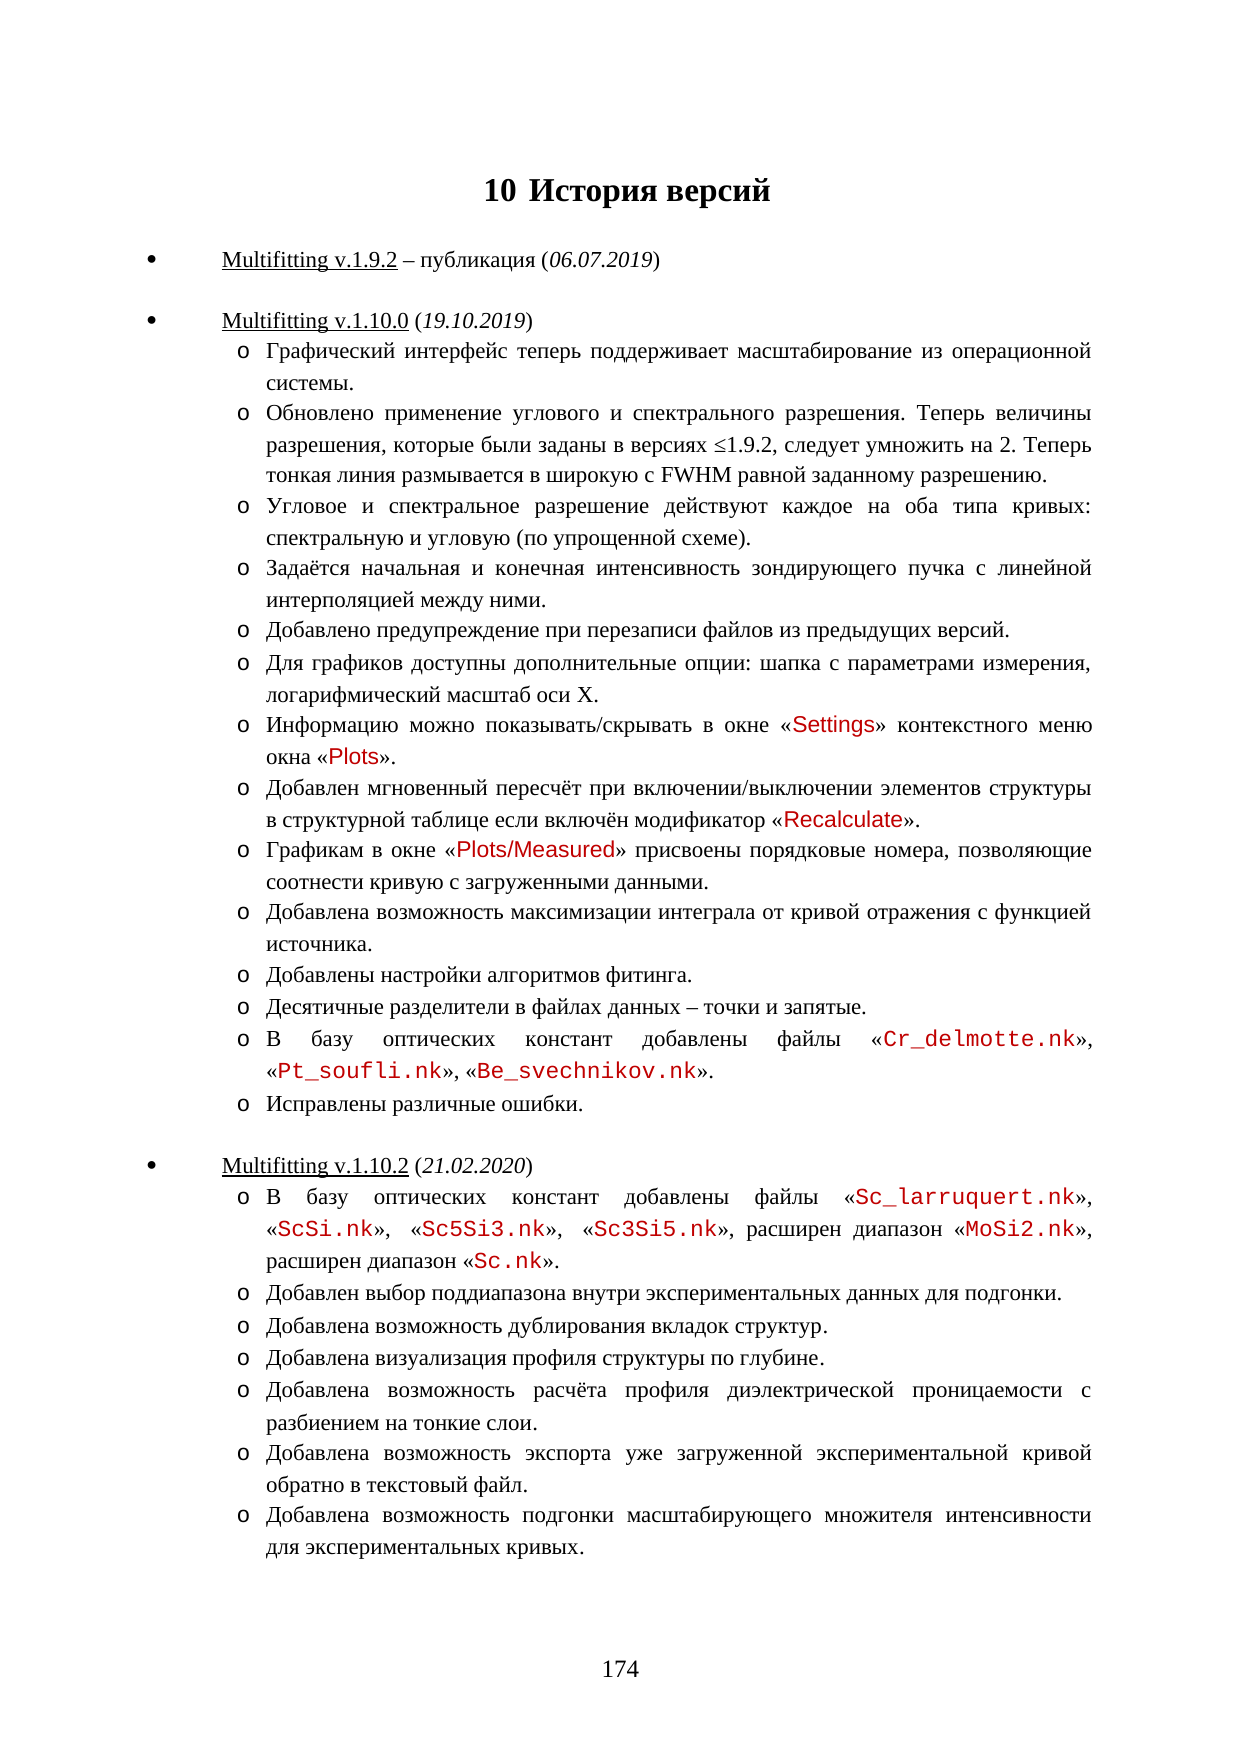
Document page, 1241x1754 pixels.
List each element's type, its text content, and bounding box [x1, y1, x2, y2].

list Информацию можно показывать/скрывать в окне «Settings» контекстного меню окна «Plots». [236, 711, 1093, 769]
list Добавлен мгновенный пересчёт при включении/выключении элементов структуры в структурной таблице если включён модификатор «Recalculate». [236, 773, 1093, 832]
list Графикам в окне «Plots/Measured» присвоены порядковые номера, позволяющие соотнести кривую с загруженными данными. [236, 836, 1093, 894]
list Добавлена возможность экспорта уже загруженной экспериментальной кривой обратно в текстовый файл. [236, 1439, 1093, 1497]
list Добавлена возможность дублирования вкладок структур. [236, 1312, 1093, 1340]
list Multifitting v.1.10.2 (21.02.2020) [148, 1153, 1093, 1179]
list В базу оптических констант добавлены файлы «Cr_delmotte.nk», «Pt_soufli.nk», «Be_svechnikov.nk». [236, 1026, 1093, 1086]
list Добавлено предупреждение при перезаписи файлов из предыдущих версий. [236, 616, 1093, 644]
list Обновлено применение углового и спектрального разрешения. Теперь величины разрешения, которые были заданы в версиях ≤1.9.2, следует умножить на 2. Теперь тонкая линия размывается в широкую с FWHM равной заданному разрешению. [236, 399, 1093, 488]
list Графический интерфейс теперь поддерживает масштабирование из операционной системы. [236, 337, 1093, 395]
list Для графиков доступны дополнительные опции: шапка с параметрами измерения, логарифмический масштаб оси X. [236, 649, 1093, 707]
list Добавлена возможность подгонки масштабирующего множителя интенсивности для экспериментальных кривых. [236, 1501, 1093, 1559]
list Задаётся начальная и конечная интенсивность зондирующего пучка с линейной интерполяцией между ними. [236, 554, 1093, 612]
list Multifitting v.1.9.2 – публикация (06.07.2019) [148, 246, 1093, 273]
list В базу оптических констант добавлены файлы «Sc_larruquert.nk», «ScSi.nk», «Sc5Si3.nk», «Sc3Si5.nk», расширен диапазон «MoSi2.nk», расширен диапазон «Sc.nk». [236, 1183, 1093, 1275]
list Добавлена возможность расчёта профиля диэлектрической проницаемости с разбиением на тонкие слои. [236, 1377, 1093, 1435]
list Угловое и спектральное разрешение действуют каждое на оба типа кривых: спектральную и угловую (по упрощенной схеме). [236, 492, 1093, 550]
list Добавлена визуализация профиля структуры по глубине. [236, 1344, 1093, 1372]
list Добавлен выбор поддиапазона внутри экспериментальных данных для подгонки. [236, 1279, 1093, 1308]
subtitle История версий [178, 170, 1093, 209]
list Исправлены различные ошибки. [236, 1090, 1093, 1118]
list Добавлены настройки алгоритмов фитинга. [236, 961, 1093, 989]
list Десятичные разделители в файлах данных – точки и запятые. [236, 993, 1093, 1021]
list Добавлена возможность максимизации интеграла от кривой отражения с функцией источника. [236, 898, 1093, 957]
list Multifitting v.1.10.0 (19.10.2019) [148, 307, 1093, 333]
